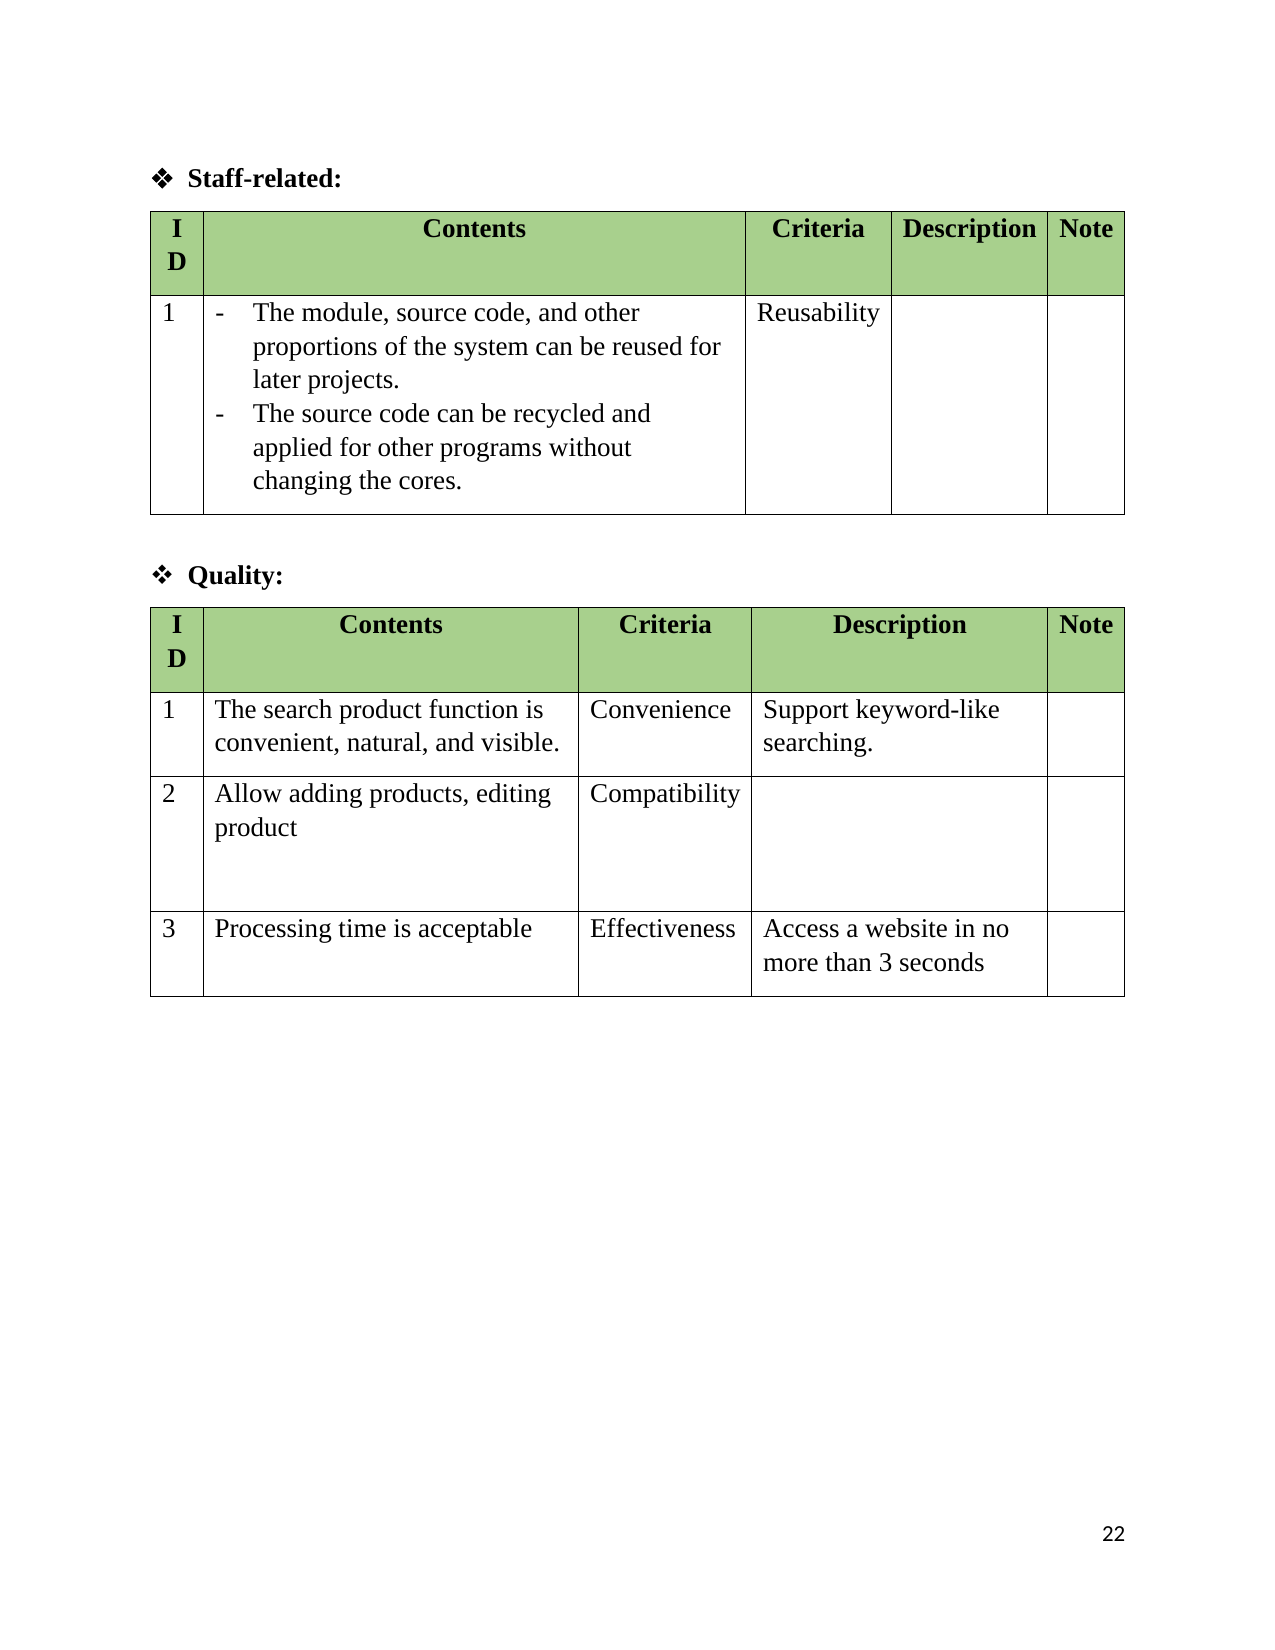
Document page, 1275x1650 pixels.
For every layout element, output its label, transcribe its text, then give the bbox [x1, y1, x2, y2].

table_cell Allow adding products, editing product [204, 777, 578, 911]
table_cell [752, 777, 1047, 911]
table_cell 1 [151, 296, 203, 514]
table_header Description [892, 212, 1047, 295]
table_header ID [151, 212, 203, 295]
table_cell [1048, 296, 1124, 514]
table_header Note [1048, 608, 1124, 692]
table_cell Access a website in no more than 3 seconds [752, 912, 1047, 996]
table_cell Reusability [746, 296, 891, 514]
table_header Contents [204, 212, 745, 295]
table_cell [1048, 693, 1124, 776]
table_cell Effectiveness [579, 912, 751, 996]
table_header Note [1048, 212, 1124, 295]
table_header ID [151, 608, 203, 692]
table_cell The module, source code, and other proportions of the system can be reused for later projects. The source code can be recycled and applied for other programs without changing the cores. [204, 296, 745, 514]
table_cell 2 [151, 777, 203, 911]
table_cell Processing time is acceptable [204, 912, 578, 996]
list Quality: [150, 559, 1125, 590]
table_header Contents [204, 608, 578, 692]
table_cell 1 [151, 693, 203, 776]
table_cell [1048, 912, 1124, 996]
table_cell Compatibility [579, 777, 751, 911]
table_cell The search product function is convenient, natural, and visible. [204, 693, 578, 776]
table_cell [892, 296, 1047, 514]
table_cell [1048, 777, 1124, 911]
table_header Criteria [746, 212, 891, 295]
table_cell Support keyword-like searching. [752, 693, 1047, 776]
table_header Description [752, 608, 1047, 692]
table_header Criteria [579, 608, 751, 692]
table_cell 3 [151, 912, 203, 996]
list Staff-related: [150, 162, 1125, 194]
table_cell Convenience [579, 693, 751, 776]
